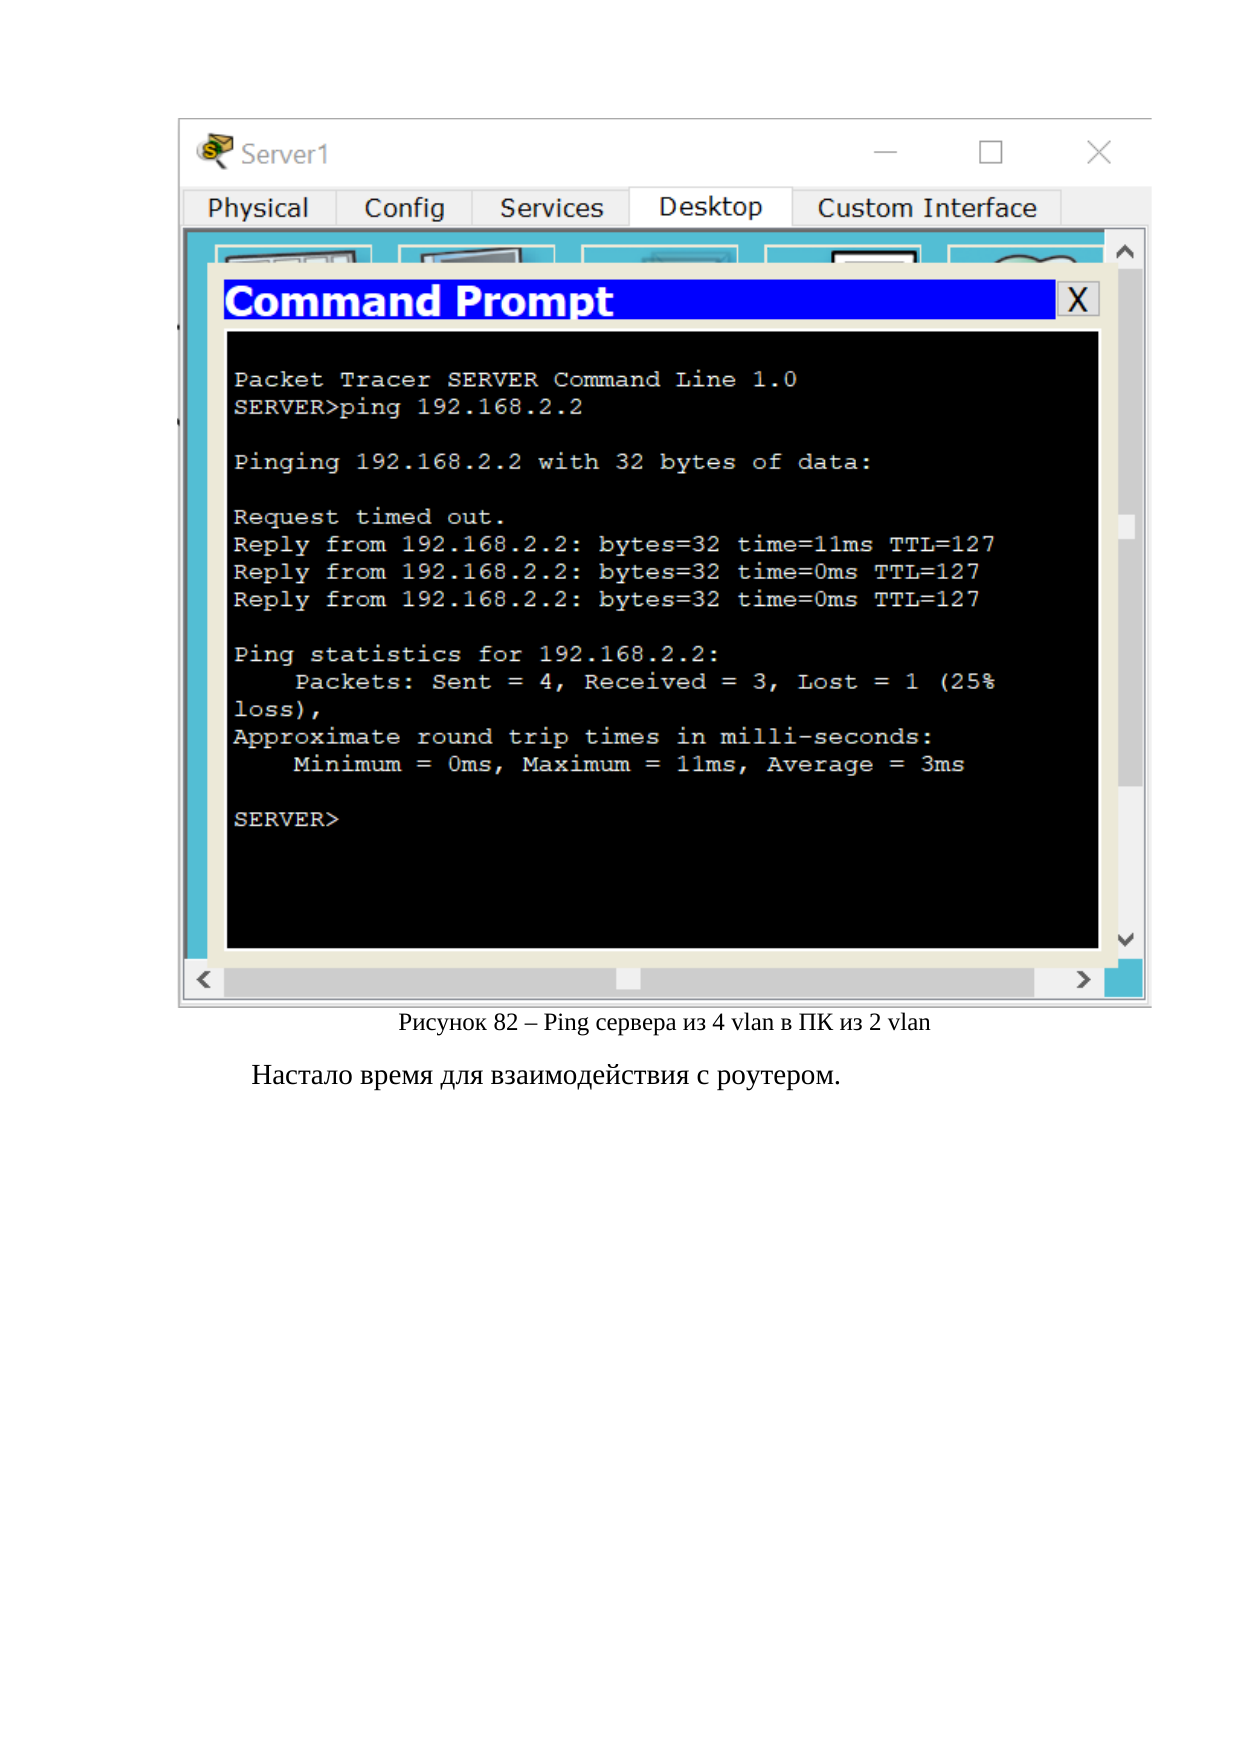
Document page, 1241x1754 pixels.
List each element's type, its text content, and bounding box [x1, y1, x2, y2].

text Настало время для взаимодействия с роутером. [177, 1057, 1152, 1090]
picture [177, 118, 1152, 1008]
text Рисунок 82 – Ping сервера из 4 vlan в ПК из 2 vlan [177, 1008, 1152, 1036]
